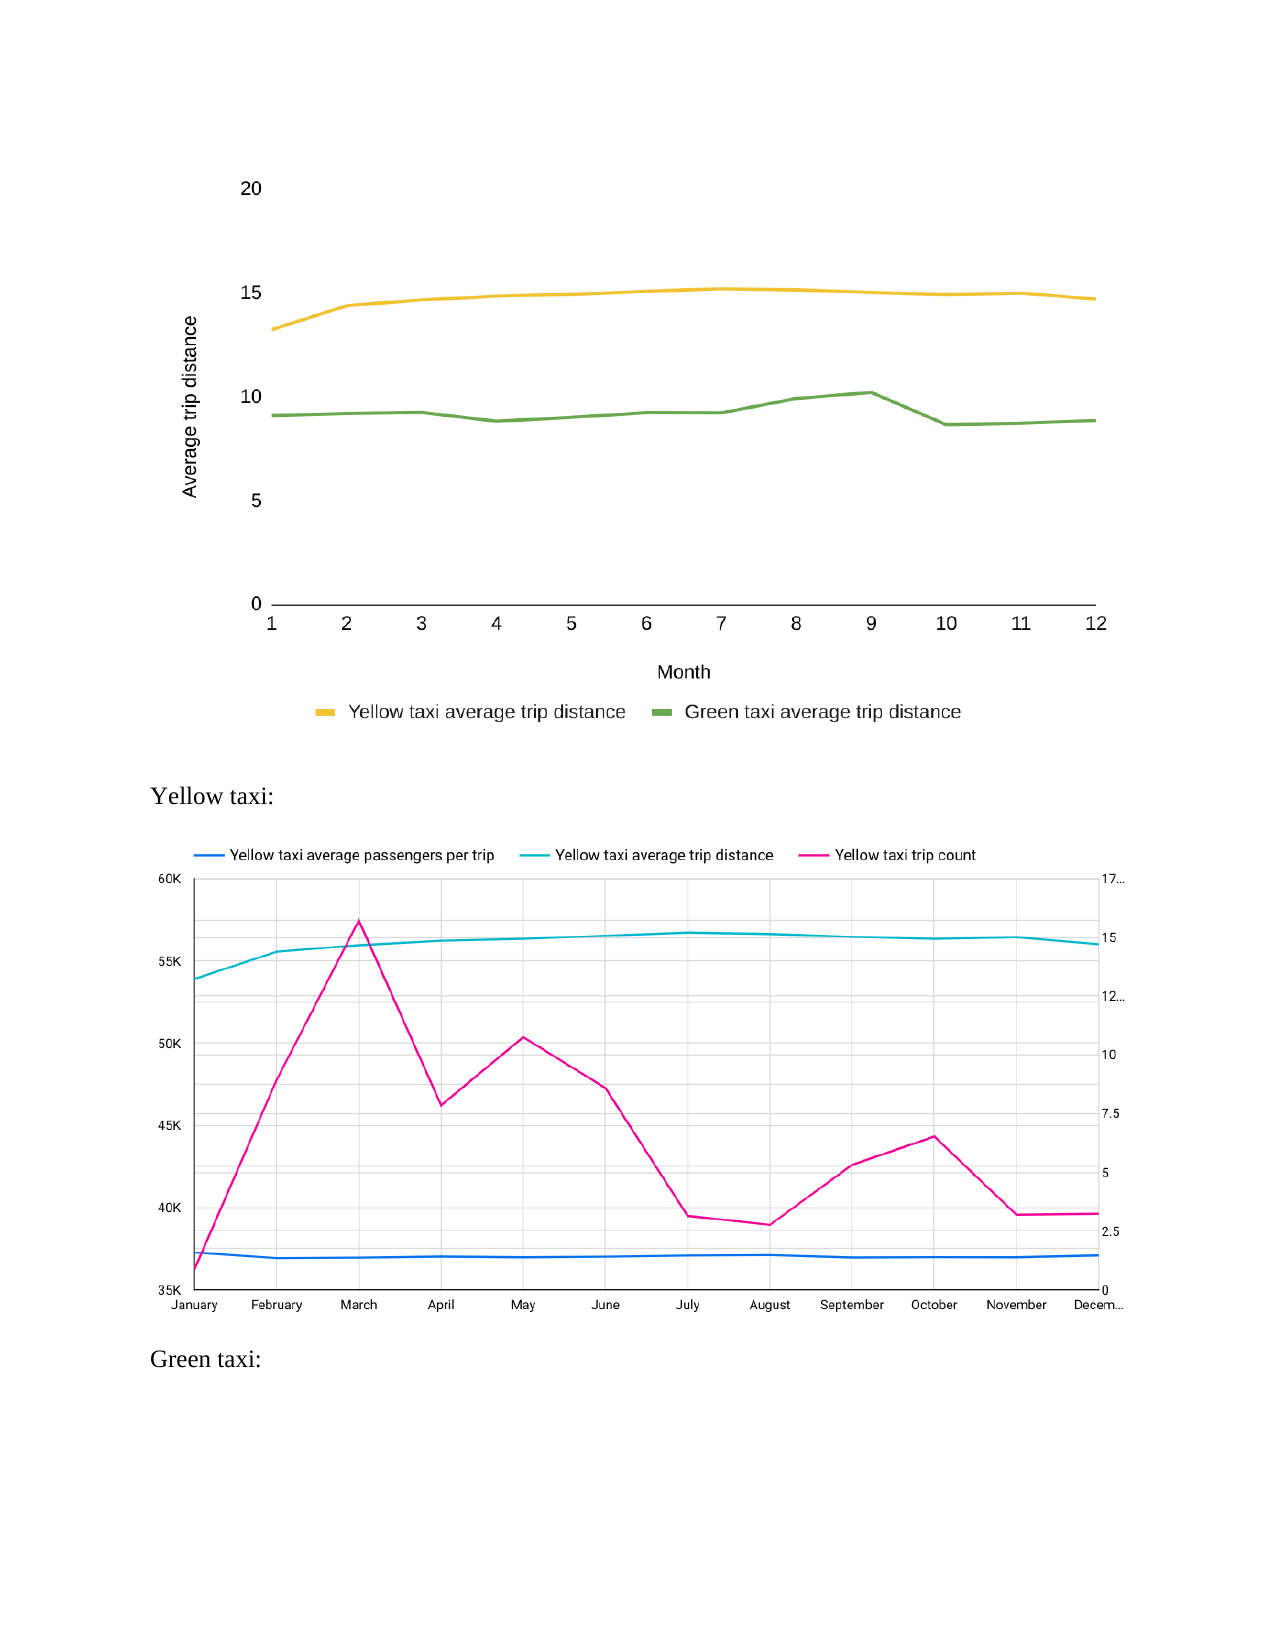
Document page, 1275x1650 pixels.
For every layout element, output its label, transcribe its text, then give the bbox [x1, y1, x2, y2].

picture [150, 838, 1125, 1318]
text Green taxi: [150, 1344, 1125, 1373]
text Yellow taxi: [150, 781, 1125, 809]
picture [150, 150, 1125, 752]
